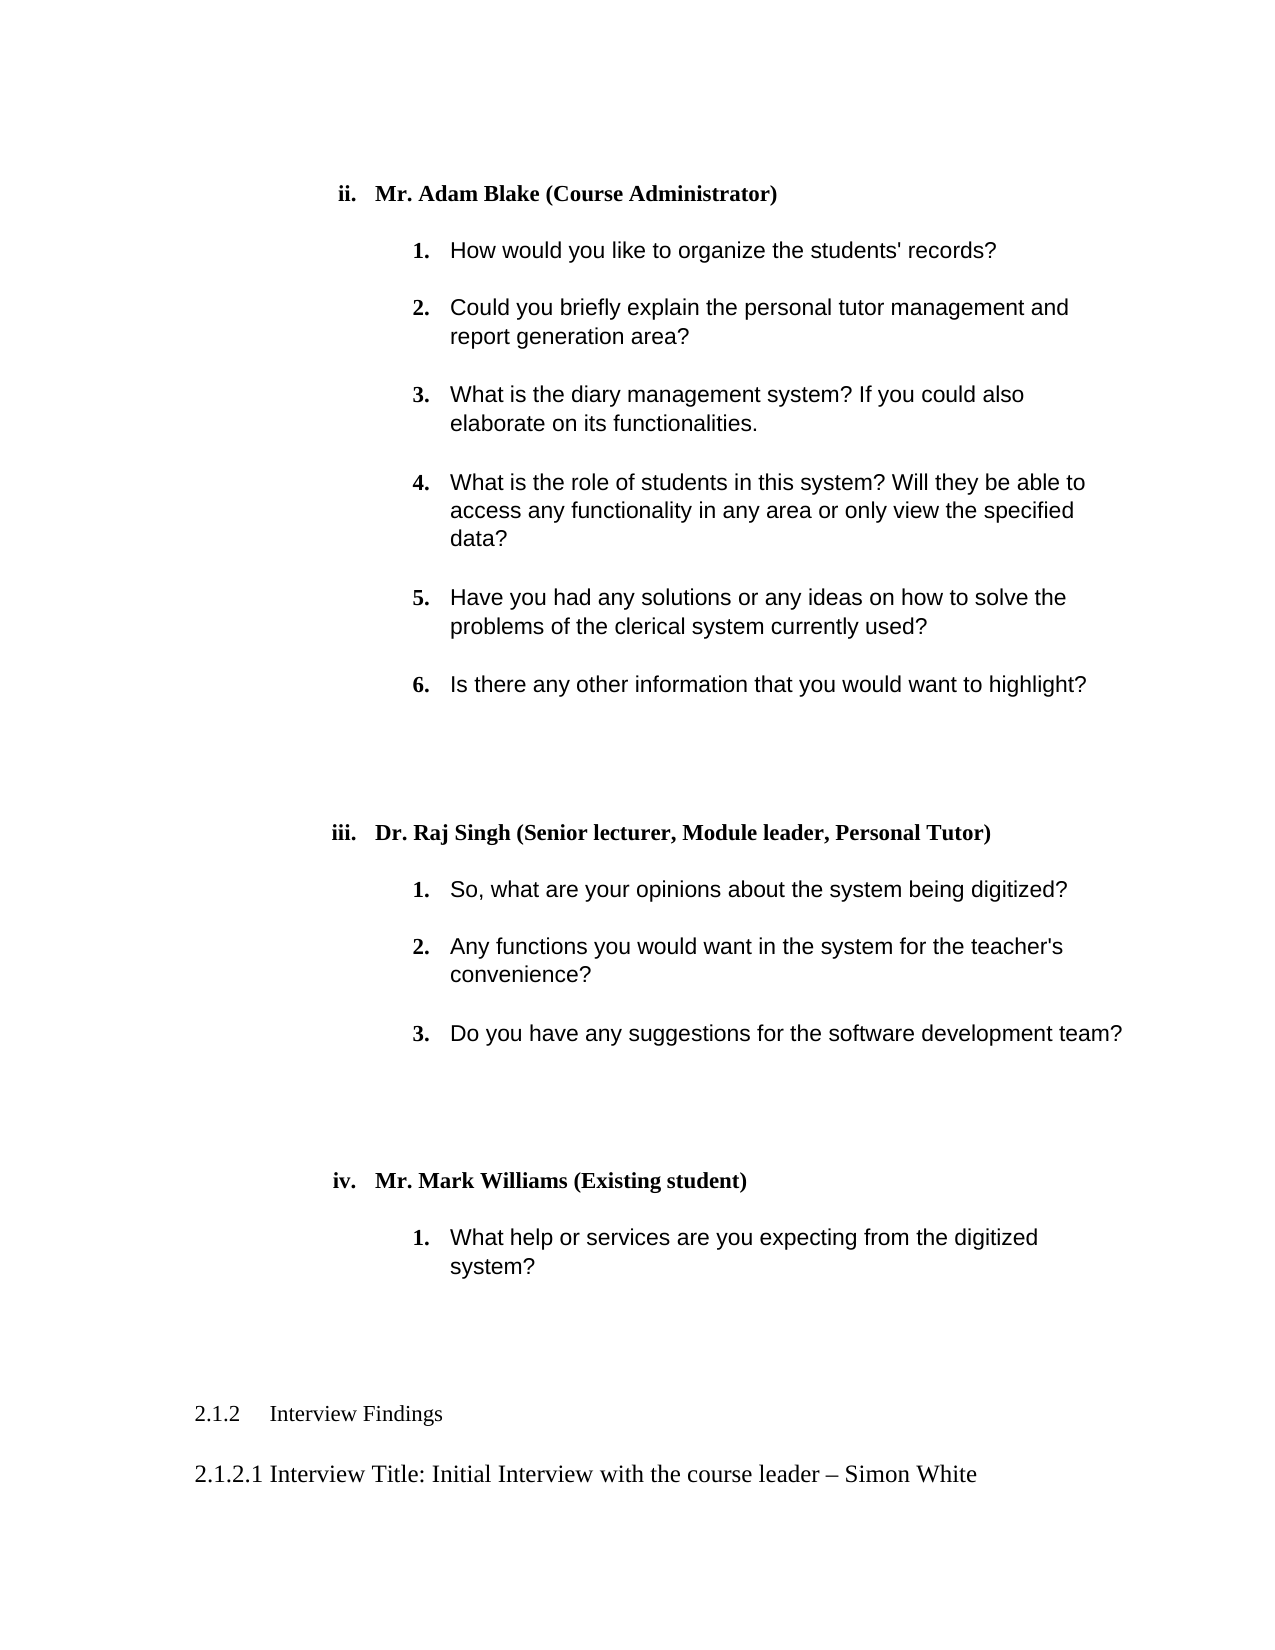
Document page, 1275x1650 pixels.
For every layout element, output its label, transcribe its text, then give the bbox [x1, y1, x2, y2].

list Is there any other information that you would want to highlight? [412, 671, 1125, 698]
list Dr. Raj Singh (Senior lecturer, Module leader, Personal Tutor) [356, 819, 1125, 845]
list Have you had any solutions or any ideas on how to solve the problems of the clerical system currently used? [412, 584, 1125, 639]
list How would you like to organize the students' records? [412, 237, 1125, 263]
list Any functions you would want in the system for the teacher's convenience? [412, 933, 1125, 988]
list So, what are your opinions about the system being digitized? [412, 876, 1125, 902]
list Could you briefly explain the personal tutor management and report generation area? [412, 294, 1125, 349]
list Interview Findings [194, 1400, 1125, 1427]
list Interview Title: Initial Interview with the course leader – Simon White [194, 1459, 1125, 1488]
list Mr. Mark Williams (Existing student) [356, 1167, 1125, 1194]
list What help or services are you expecting from the digitized system? [412, 1224, 1125, 1279]
list Do you have any suggestions for the software development team? [412, 1020, 1125, 1046]
list Mr. Adam Blake (Course Administrator) [356, 180, 1125, 207]
list What is the role of students in this system? Will they be able to access any functionality in any area or only view the specified data? [412, 468, 1125, 552]
list What is the diary management system? If you could also elaborate on its functionalities. [412, 381, 1125, 436]
